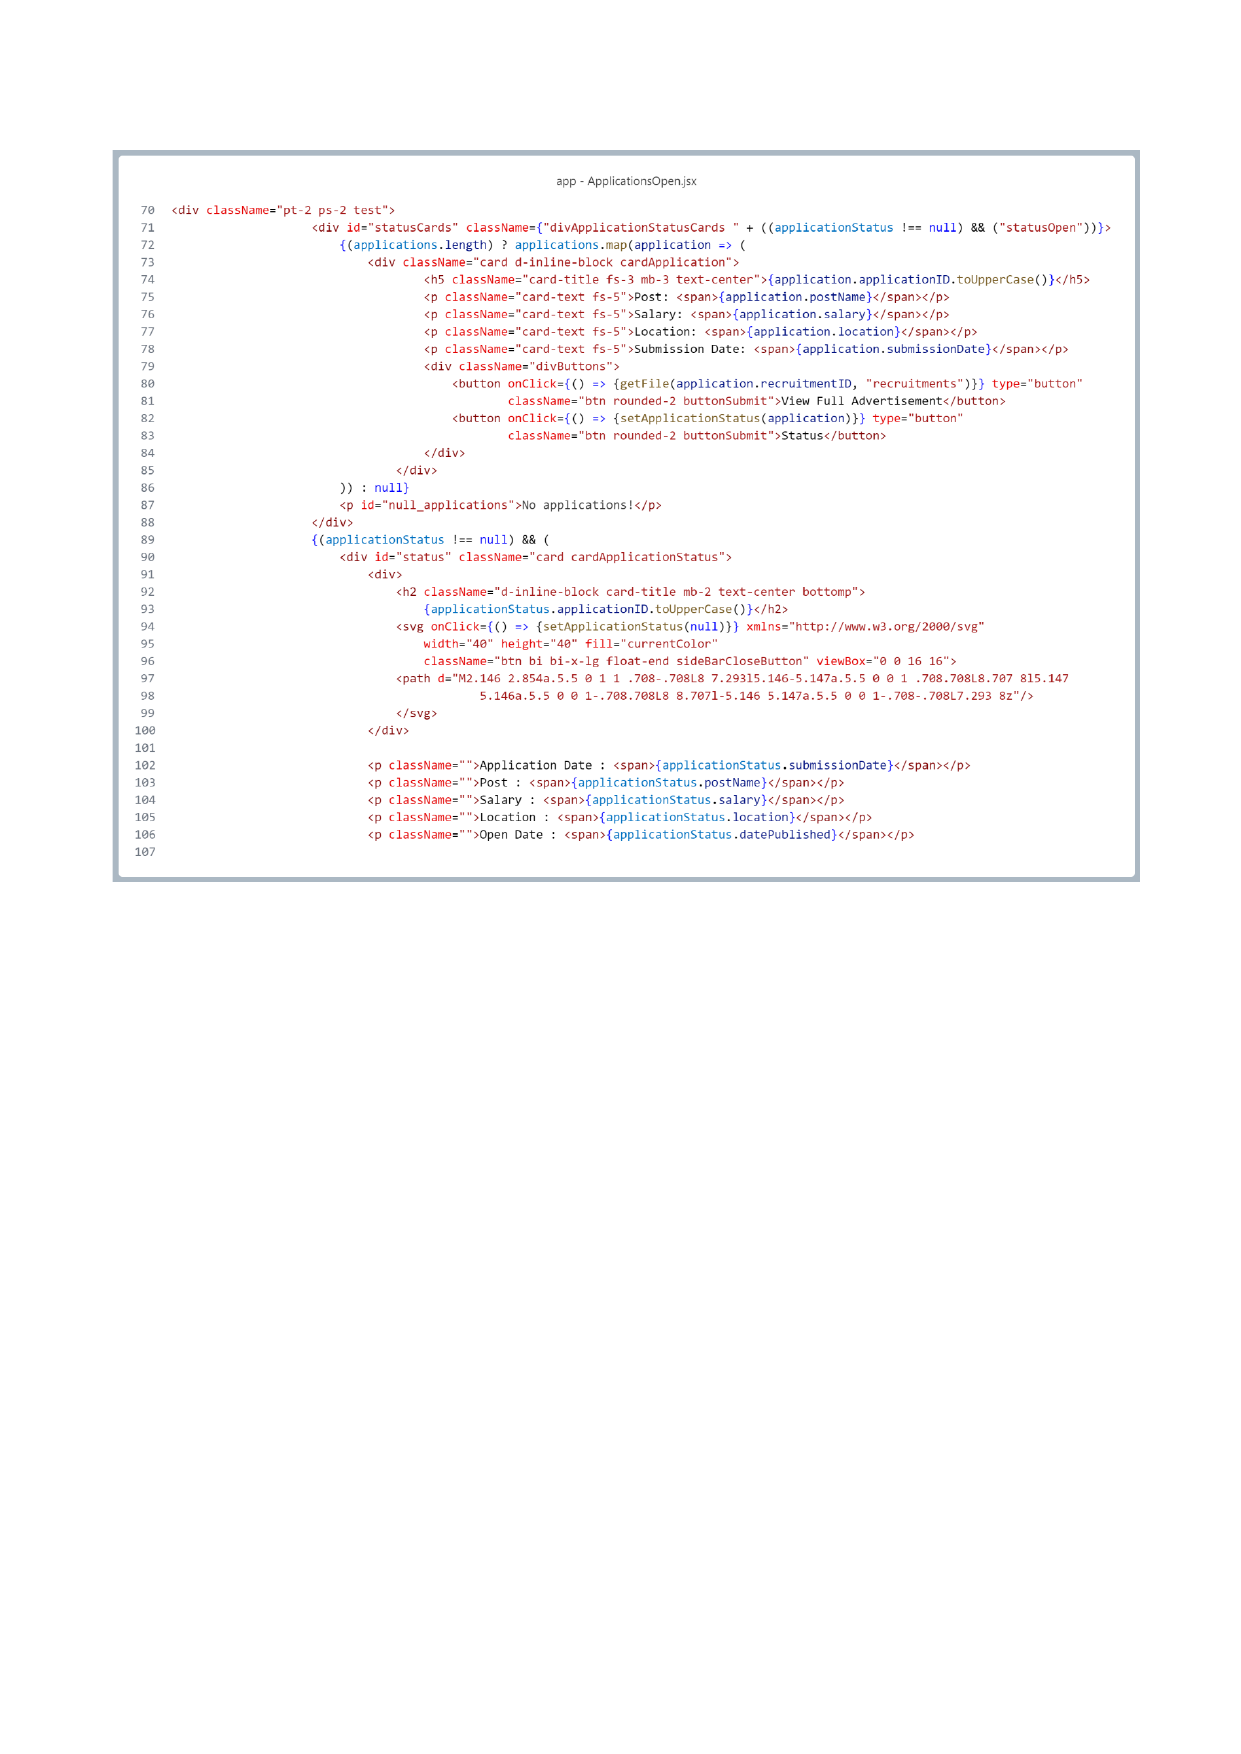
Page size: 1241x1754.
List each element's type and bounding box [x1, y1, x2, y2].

picture [112, 150, 1140, 882]
